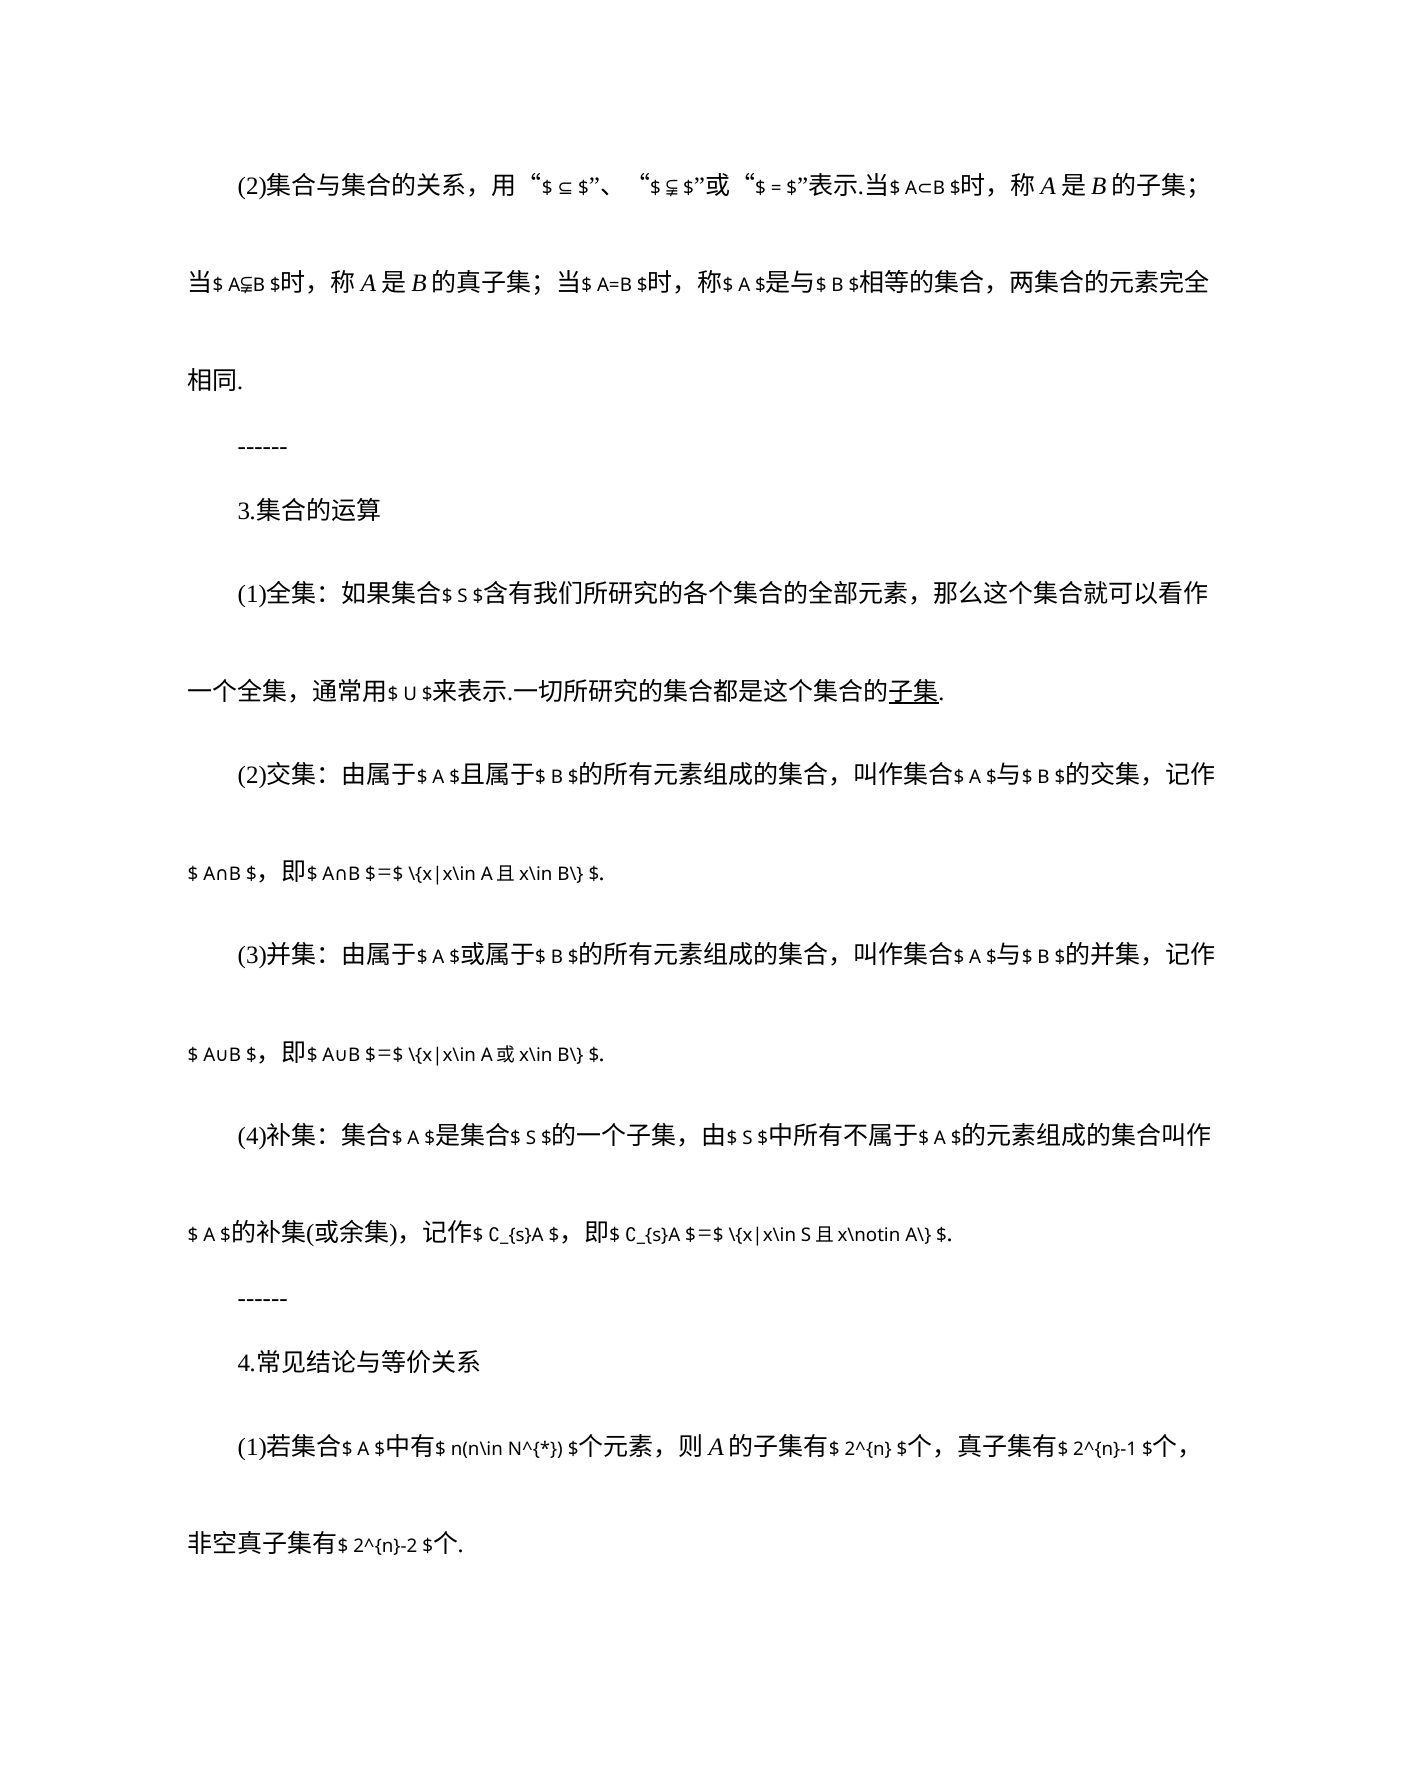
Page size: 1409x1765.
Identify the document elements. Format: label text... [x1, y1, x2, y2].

text (2)交集：由属于$ A $且属于$ B $的所有元素组成的集合，叫作集合$ A $与$ B $的交集，记作$ A∩B $，即$ A∩B $=$ \{x|x\in A且x\in B\} $. [187, 740, 1221, 902]
text (2)集合与集合的关系，用“$ ⊆ $”、“$ ⫋ $”或“$ = $”表示.当$ A⊂B $时，称A是B的子集；当$ A⫋B $时，称A是B的真子集；当$ A=B $时，称$ A $是与$ B $相等的集合，两集合的元素完全相同. [187, 151, 1221, 411]
text 4.常见结论与等价关系 [187, 1328, 1221, 1393]
text 3.集合的运算 [187, 476, 1221, 541]
text (1)全集：如果集合$ S $含有我们所研究的各个集合的全部元素，那么这个集合就可以看作一个全集，通常用$ U $来表示.一切所研究的集合都是这个集合的子集. [187, 559, 1221, 722]
text (3)并集：由属于$ A $或属于$ B $的所有元素组成的集合，叫作集合$ A $与$ B $的并集，记作$ A∪B $，即$ A∪B $=$ \{x|x\in A或x\in B\} $. [187, 920, 1221, 1083]
text ------ [187, 1282, 1221, 1314]
text (1)若集合$ A $中有$ n(n\in N^{*}) $个元素，则A的子集有$ 2^{n} $个，真子集有$ 2^{n}-1 $个，非空真子集有$ 2^{n}-2 $个. [187, 1412, 1221, 1574]
text ------ [187, 429, 1221, 462]
text (4)补集：集合$ A $是集合$ S $的一个子集，由$ S $中所有不属于$ A $的元素组成的集合叫作$ A $的补集(或余集)，记作$ ∁_{s}A $，即$ ∁_{s}A $=$ \{x|x\in S且x\notin A\} $. [187, 1101, 1221, 1263]
